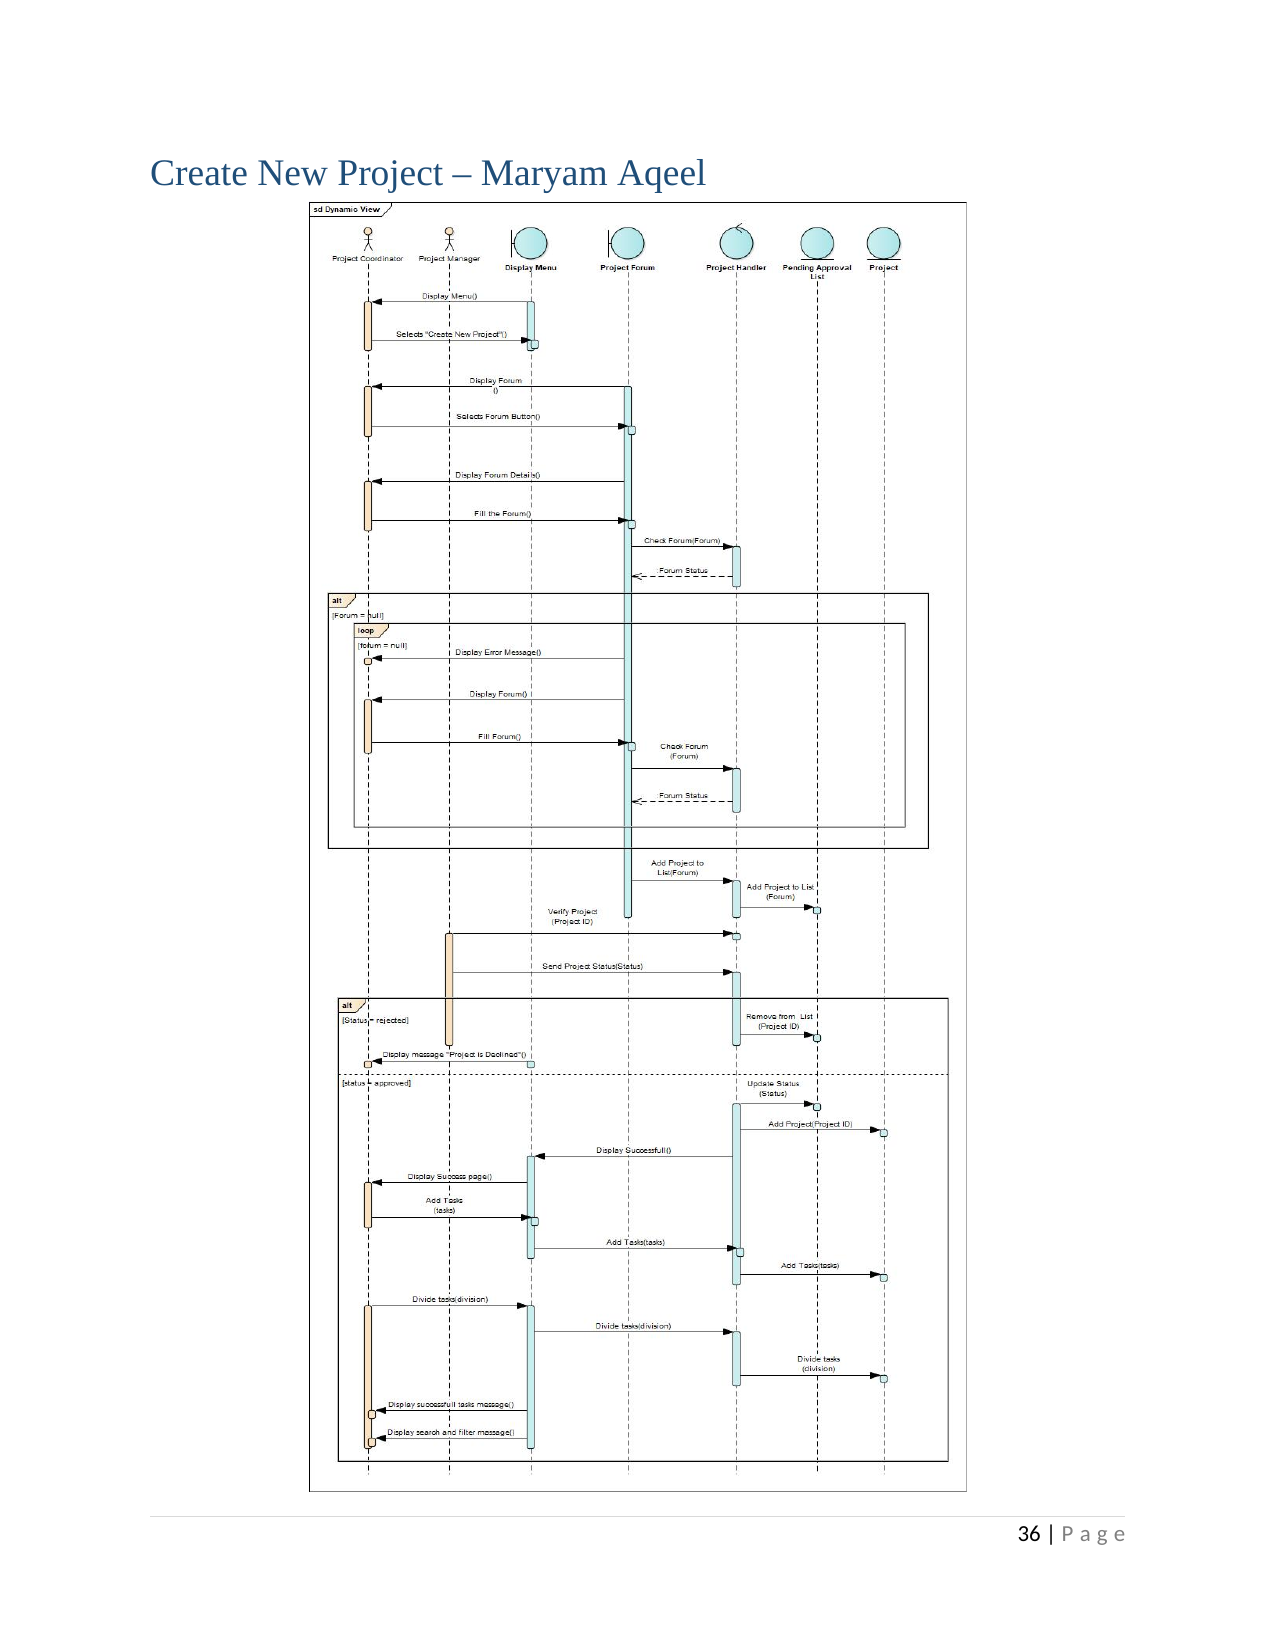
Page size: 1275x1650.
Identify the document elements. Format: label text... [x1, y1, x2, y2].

picture [308, 201, 967, 1492]
subtitle Create New Project – Maryam Aqeel [150, 150, 1125, 193]
